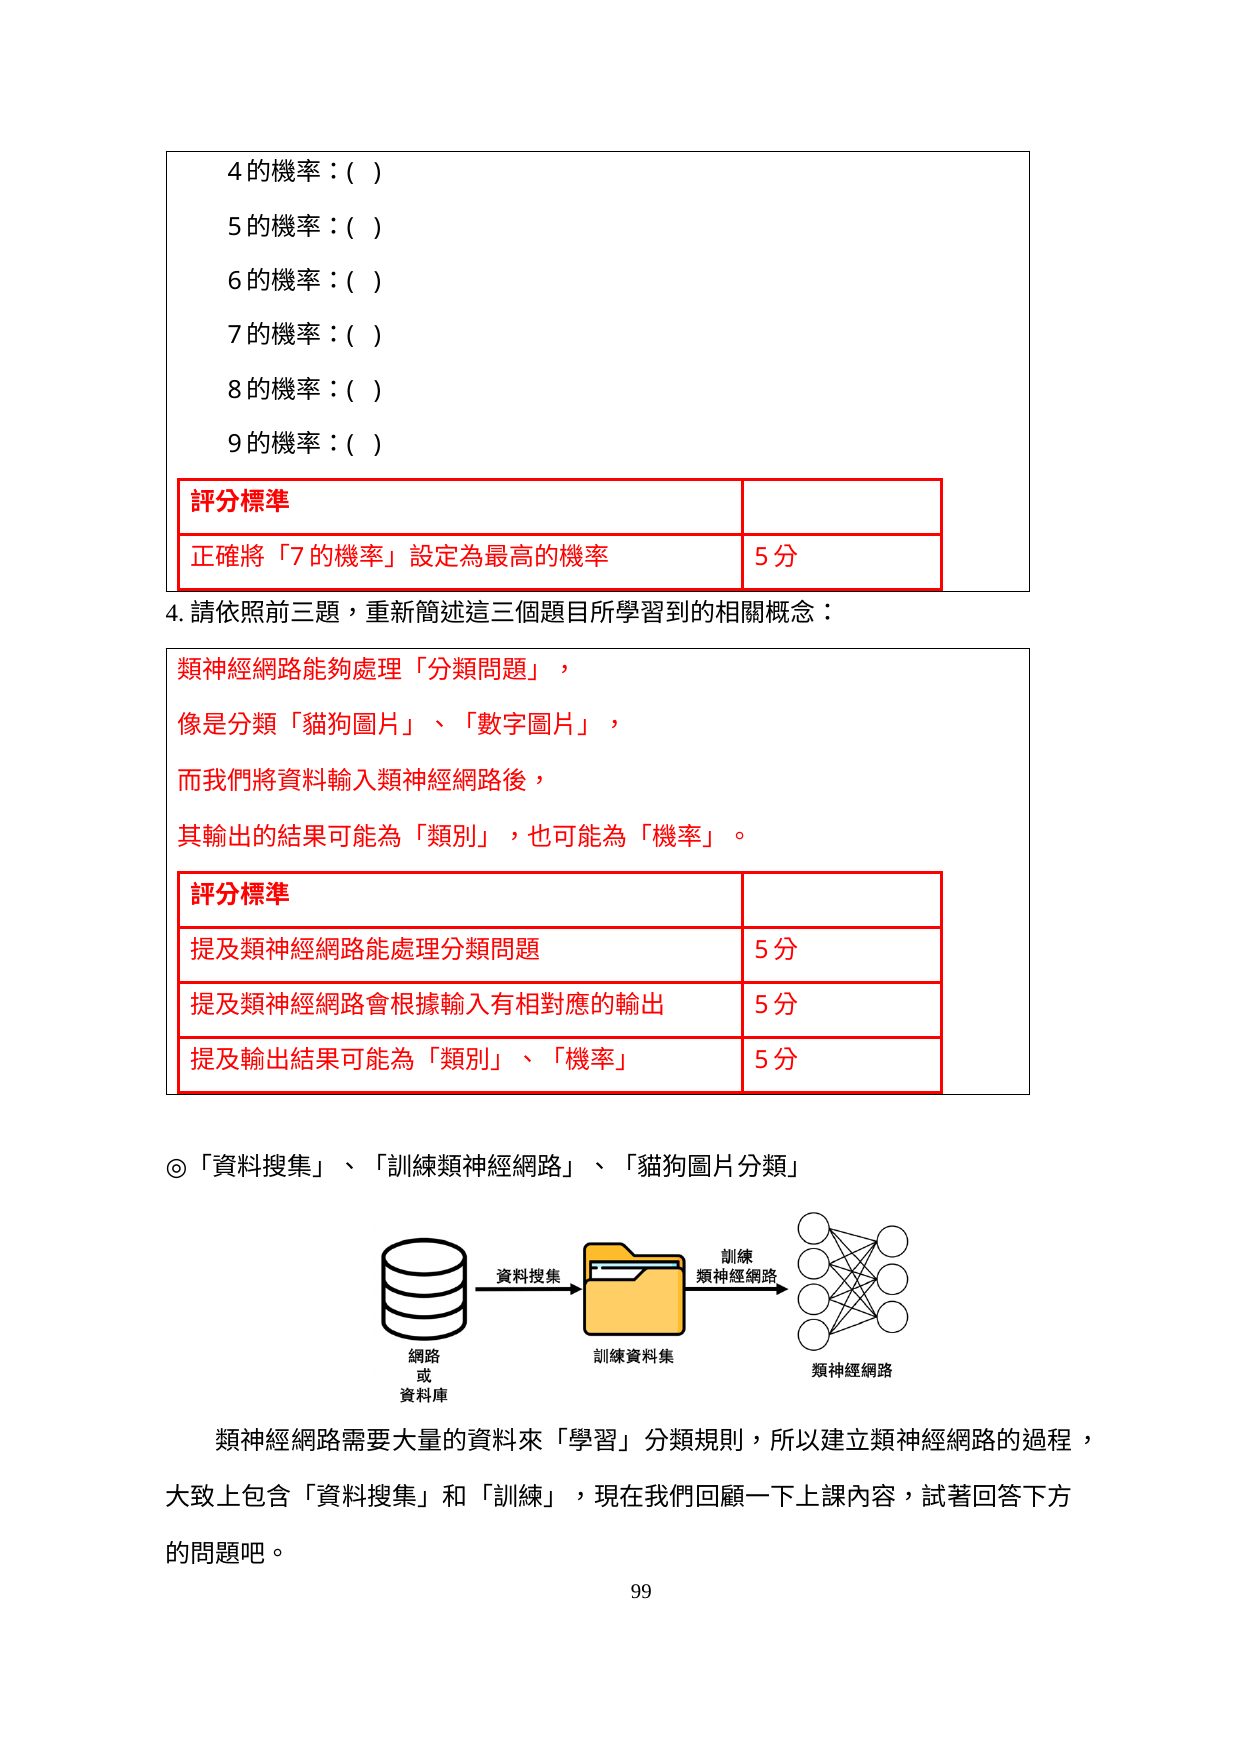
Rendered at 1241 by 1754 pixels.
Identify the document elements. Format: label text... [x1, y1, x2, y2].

text 4. 請依照前三題，重新簡述這三個題目所學習到的相關概念： [165, 592, 1075, 629]
table_header 類神經網路能夠處理「分類問題」， 像是分類「貓狗圖片」、「數字圖片」， 而我們將資料輸入類神經網路後， 其輸出的結果可能為「類別」，也可能為「機率」。 [167, 649, 1029, 1094]
text ◎「資料搜集」、「訓練類神經網路」、「貓狗圖片分類」 [165, 1146, 1075, 1182]
picture [372, 1200, 919, 1406]
text 類神經網路需要大量的資料來「學習」分類規則，所以建立類神經網路的過程，大致上包含「資料搜集」和「訓練」，現在我們回顧一下上課內容，試著回答下方的問題吧。 [165, 1420, 1075, 1570]
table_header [167, 152, 1029, 591]
